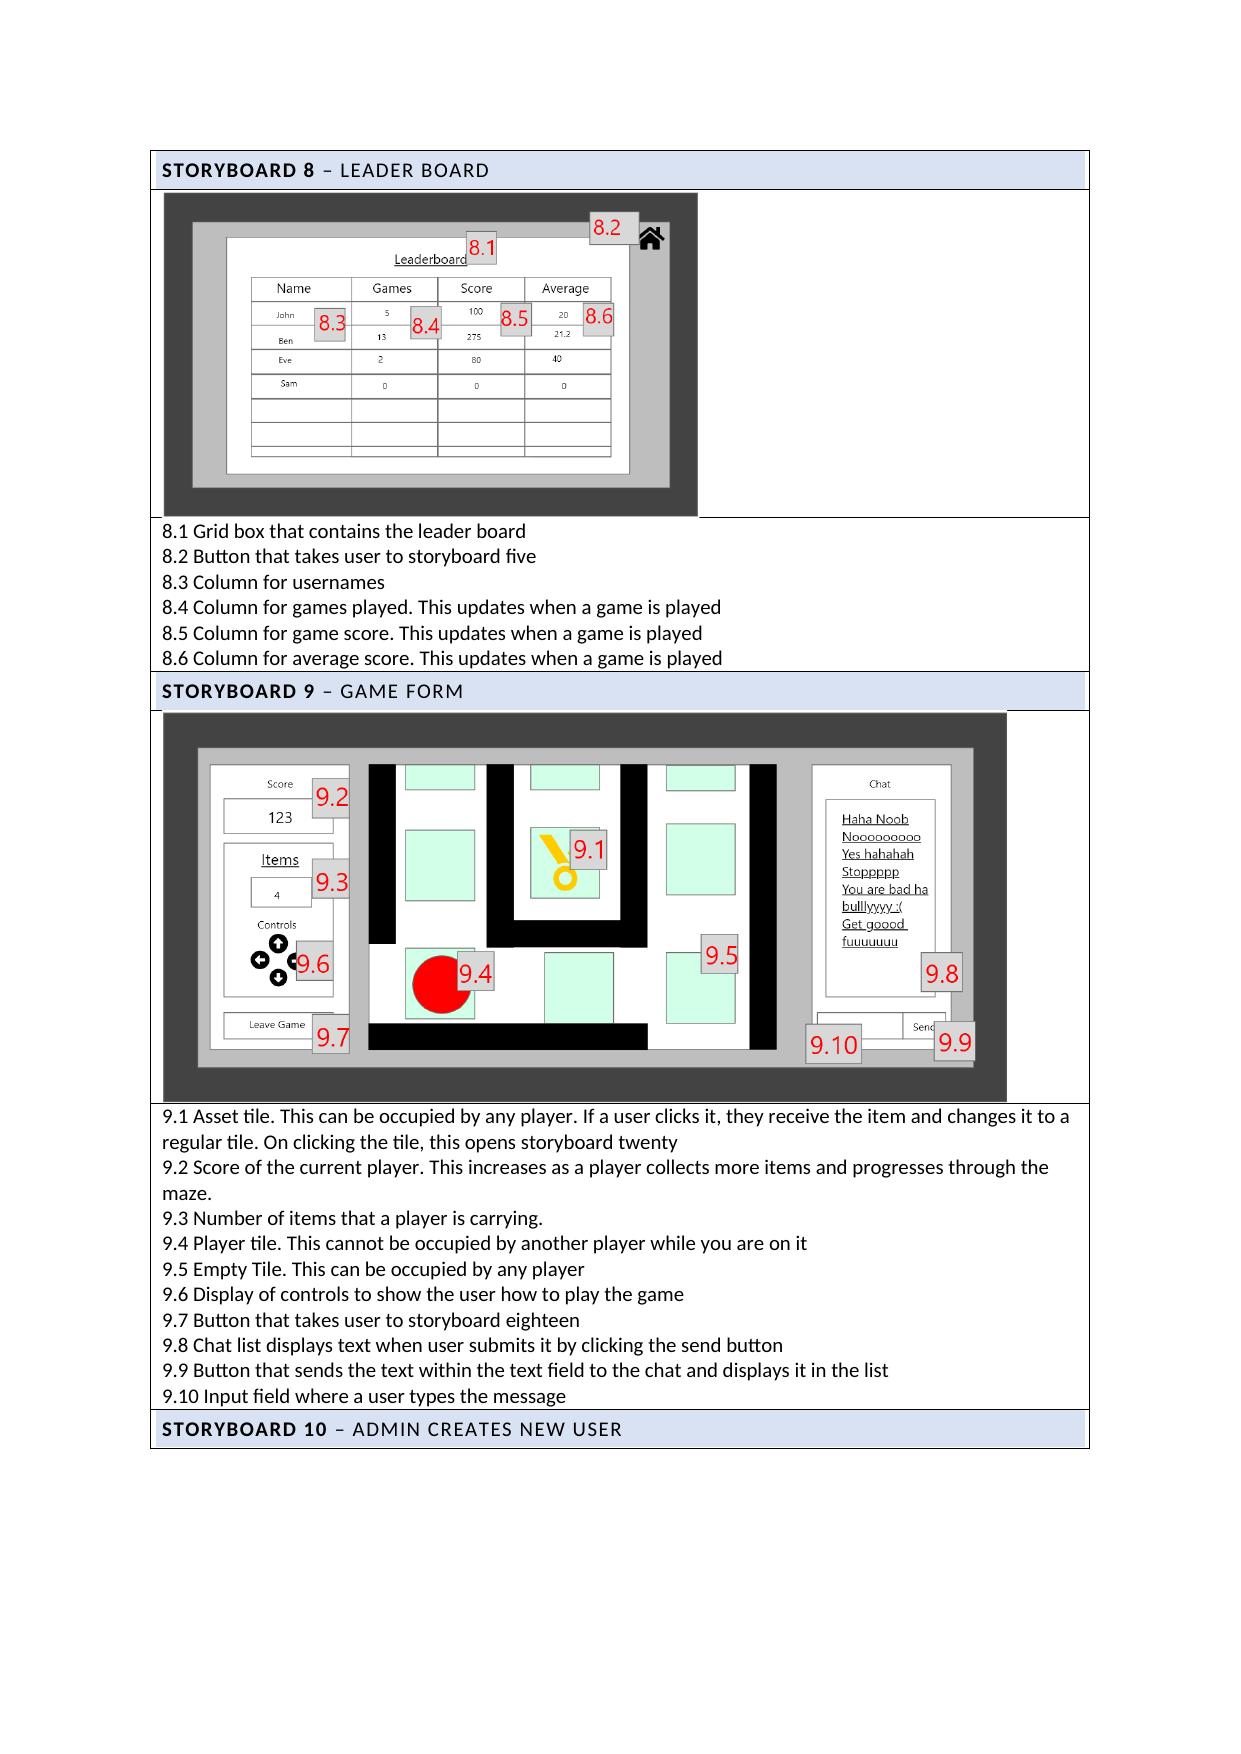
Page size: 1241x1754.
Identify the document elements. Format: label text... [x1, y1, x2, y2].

table_cell [700, 190, 1089, 517]
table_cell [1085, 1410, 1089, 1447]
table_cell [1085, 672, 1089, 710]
table_cell 8.1 Grid box that contains the leader board 8.2 Button that takes user to storyboard five 8.3 Column for usernames 8.4 Column for games played. This updates when a game is played 8.5 Column for game score. This updates when a game is played 8.6 Column for average score. This updates when a game is played [151, 518, 1089, 671]
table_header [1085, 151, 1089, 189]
picture [161, 190, 700, 518]
table_cell 9.1 Asset tile. This can be occupied by any player. If a user clicks it, they receive the item and changes it to a regular tile. On clicking the tile, this opens storyboard twenty 9.2 Score of the current player. This increases as a player collects more items and progresses through the maze. 9.3 Number of items that a player is carrying. 9.4 Player tile. This cannot be occupied by another player while you are on it 9.5 Empty Tile. This can be occupied by any player 9.6 Display of controls to show the user how to play the game 9.7 Button that takes user to storyboard eighteen 9.8 Chat list displays text when user submits it by clicking the send button 9.9 Button that sends the text within the text field to the chat and displays it in the list 9.10 Input field where a user types the message [151, 1104, 1089, 1408]
picture [161, 710, 1008, 1103]
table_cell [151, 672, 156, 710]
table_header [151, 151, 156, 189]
table_cell [151, 190, 161, 517]
table_cell [1008, 711, 1089, 1102]
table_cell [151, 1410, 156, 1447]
table_cell [151, 711, 161, 1102]
